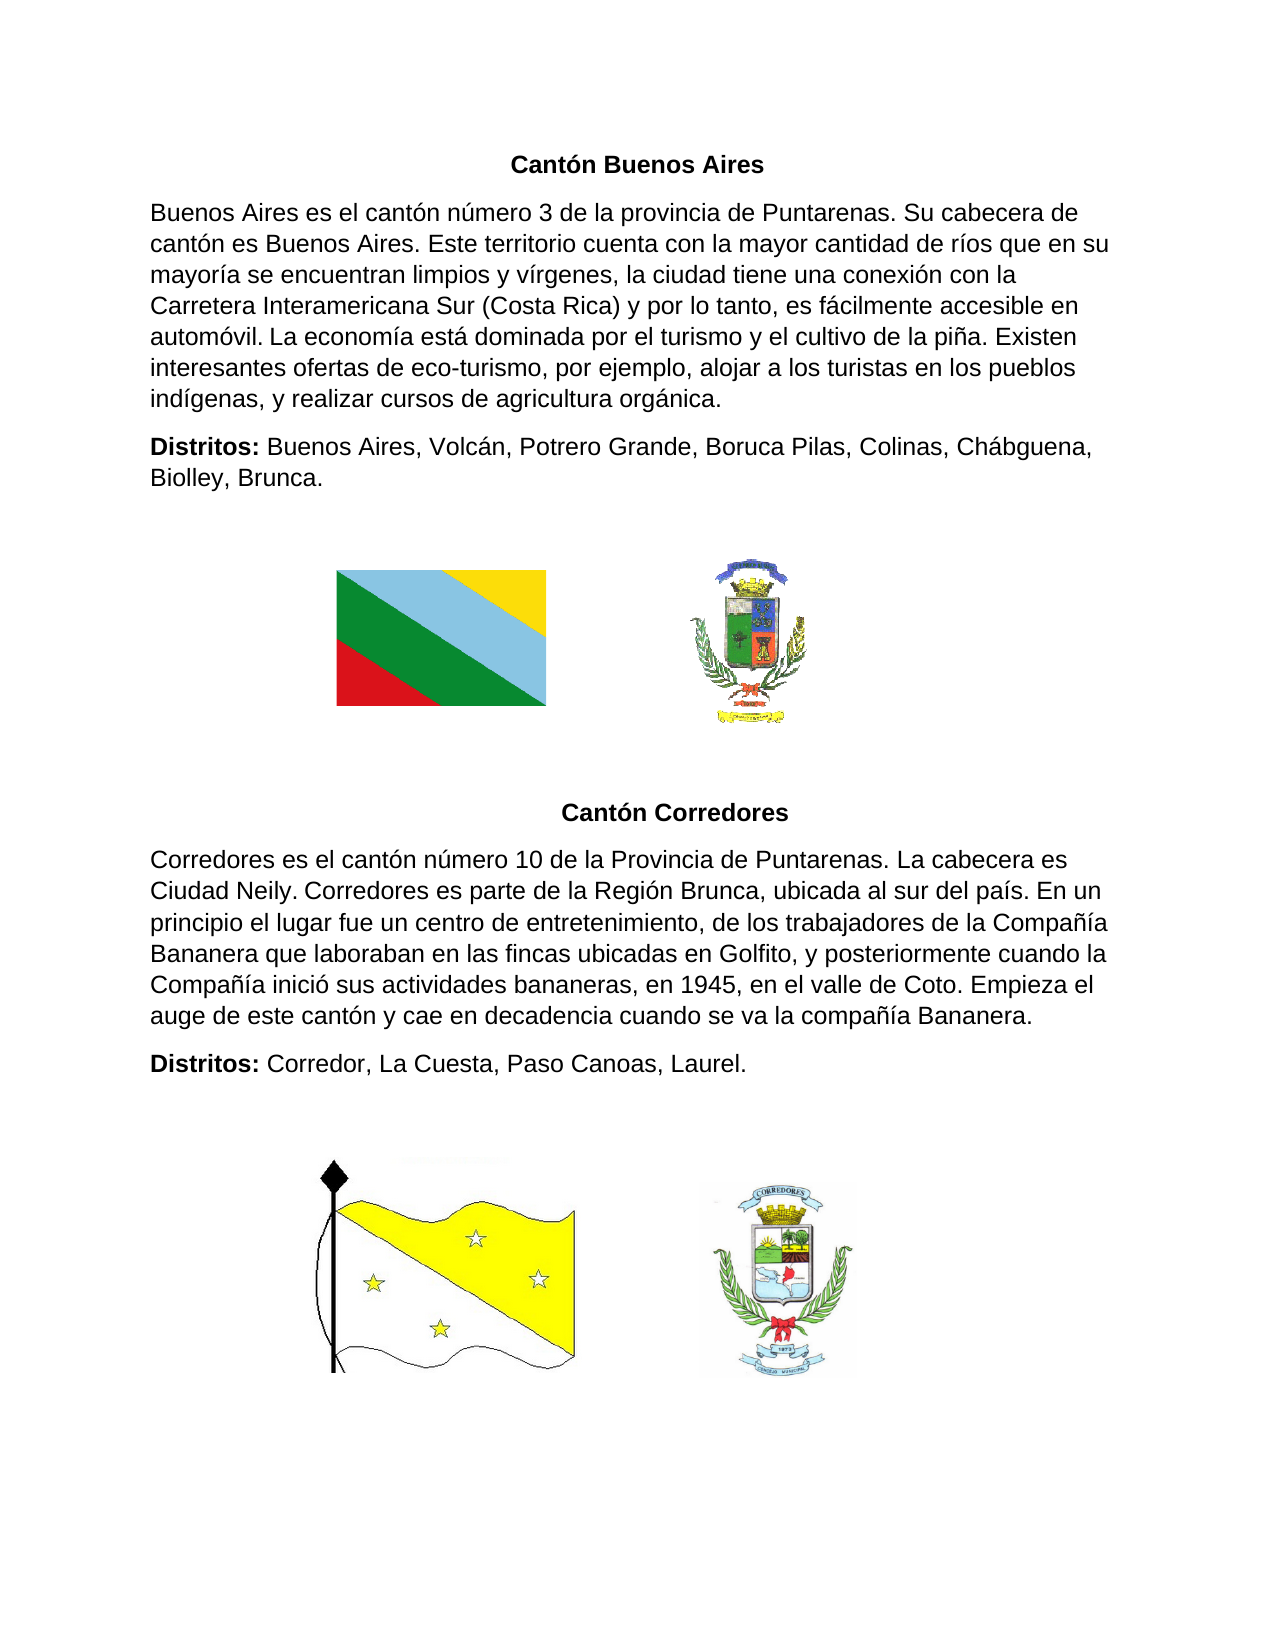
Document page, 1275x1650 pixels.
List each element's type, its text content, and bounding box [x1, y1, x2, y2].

text Distritos: Corredor, La Cuesta, Paso Canoas, Laurel. [150, 1048, 1125, 1077]
picture [682, 552, 816, 729]
text Buenos Aires es el cantón número 3 de la provincia de Puntarenas. Su cabecera de cantón es Buenos Aires. Este territorio cuenta con la mayor cantidad de ríos que en su mayoría se encuentran limpios y vírgenes, la ciudad tiene una conexión con la Carretera Interamericana Sur (Costa Rica) y por lo tanto, es fácilmente accesible en automóvil. La economía está dominada por el turismo y el cultivo de la piña. Existen interesantes ofertas de eco-turismo, por ejemplo, alojar a los turistas en los pueblos indígenas, y realizar cursos de agricultura orgánica. [150, 198, 1125, 413]
text Distritos: Buenos Aires, Volcán, Potrero Grande, Boruca Pilas, Colinas, Chábguena, Biolley, Brunca. [150, 432, 1125, 492]
text Cantón Corredores [150, 797, 1125, 826]
text Corredores es el cantón número 10 de la Provincia de Puntarenas. La cabecera es Ciudad Neily. Corredores es parte de la Región Brunca, ubicada al sur del país. En un principio el lugar fue un centro de entretenimiento, de los trabajadores de la Compañía Bananera que laboraban en las fincas ubicadas en Golfito, y posteriormente cuando la Compañía inició sus actividades bananeras, en 1945, en el valle de Coto. Empieza el auge de este cantón y cae en decadencia cuando se va la compañía Bananera. [150, 845, 1125, 1029]
text Cantón Buenos Aires [150, 150, 1125, 179]
picture [307, 1157, 593, 1373]
picture [336, 570, 547, 706]
picture [698, 1182, 858, 1378]
